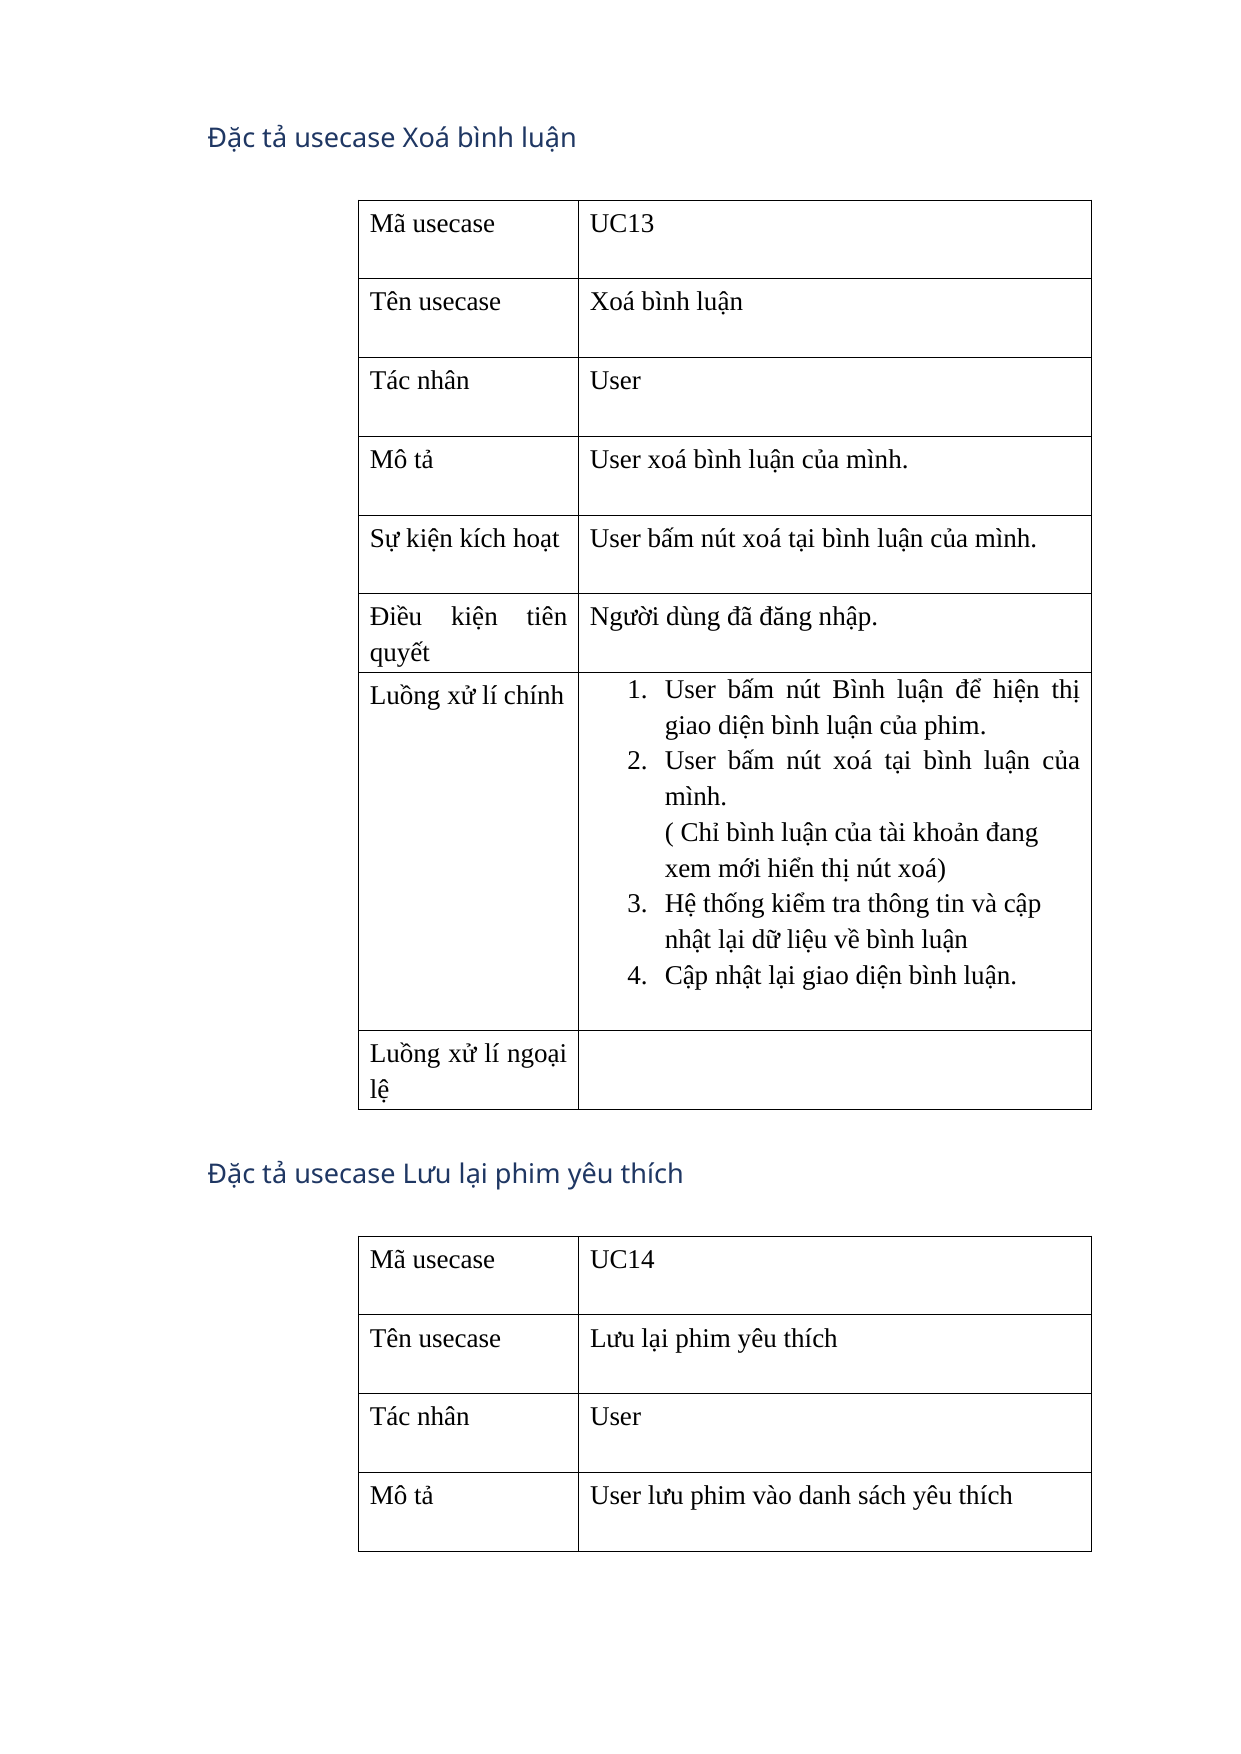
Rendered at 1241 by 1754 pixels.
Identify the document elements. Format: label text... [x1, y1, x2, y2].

table_cell Lưu lại phim yêu thích [579, 1315, 1091, 1393]
table_cell Luồng xử lí chính [359, 673, 578, 1030]
table_cell Sự kiện kích hoạt [359, 516, 578, 593]
table_cell Điều kiện tiên quyết [359, 594, 578, 672]
table_header Mã usecase [359, 201, 578, 278]
table_cell User lưu phim vào danh sách yêu thích [579, 1473, 1091, 1551]
table_header Mã usecase [359, 1237, 578, 1314]
table_cell User xoá bình luận của mình. [579, 437, 1091, 514]
table_cell Tác nhân [359, 358, 578, 436]
table_cell Tên usecase [359, 279, 578, 357]
table_cell Tên usecase [359, 1315, 578, 1393]
table_cell [579, 1031, 1091, 1109]
table_header UC14 [579, 1237, 1091, 1314]
table_cell Người dùng đã đăng nhập. [579, 594, 1091, 672]
table_cell User [579, 1394, 1091, 1472]
table_cell Mô tả [359, 437, 578, 514]
table_cell Luồng xử lí ngoại lệ [359, 1031, 578, 1109]
table_cell Mô tả [359, 1473, 578, 1551]
subtitle Đặc tả usecase Lưu lại phim yêu thích [207, 1155, 1093, 1192]
subtitle Đặc tả usecase Xoá bình luận [207, 118, 1093, 155]
table_cell Xoá bình luận [579, 279, 1091, 357]
table_cell User [579, 358, 1091, 436]
table_cell Tác nhân [359, 1394, 578, 1472]
table_cell User bấm nút xoá tại bình luận của mình. [579, 516, 1091, 593]
table_cell User bấm nút Bình luận để hiện thị giao diện bình luận của phim. User bấm nút xoá tại bình luận của mình. ( Chỉ bình luận của tài khoản đang xem mới hiển thị nút xoá) Hệ thống kiểm tra thông tin và cập nhật lại dữ liệu về bình luận Cập nhật lại giao diện bình luận. [579, 673, 1091, 1030]
table_header UC13 [579, 201, 1091, 278]
